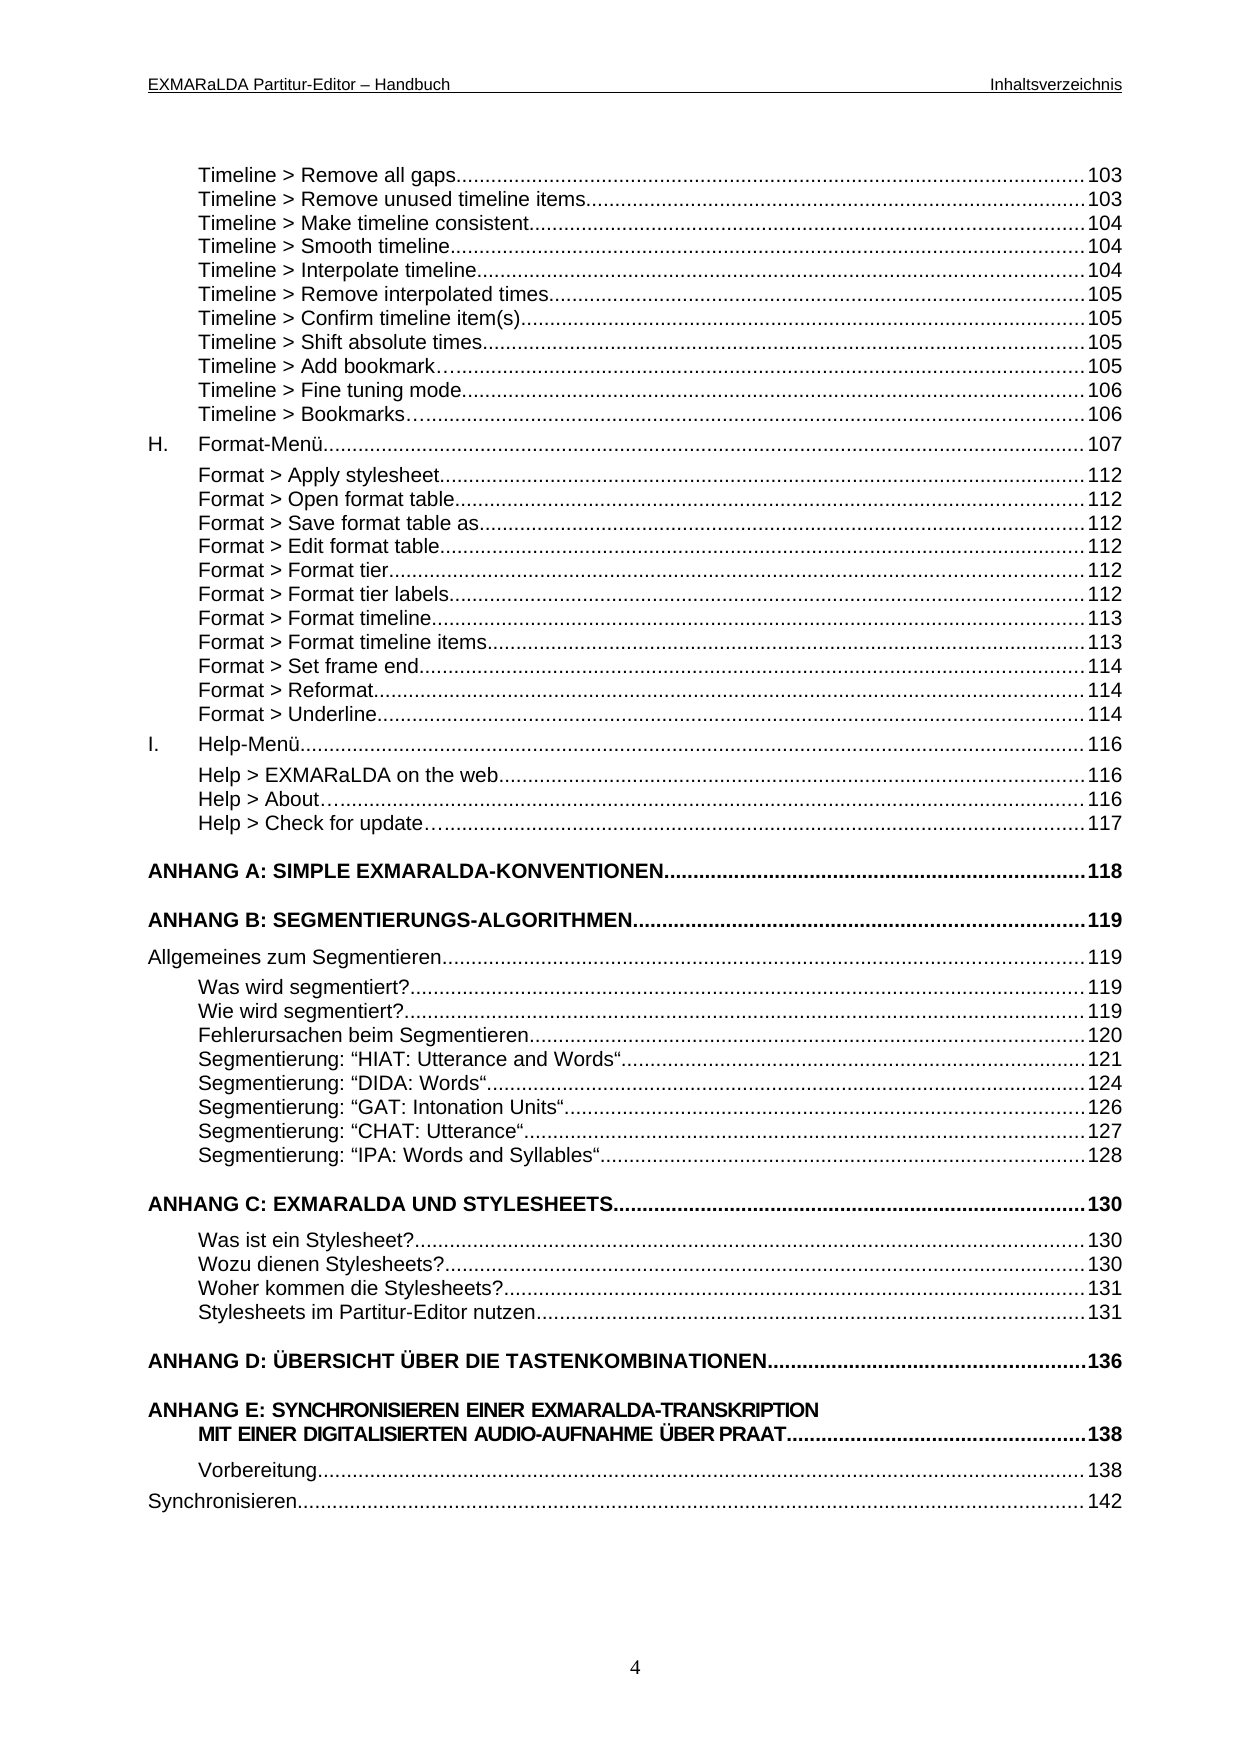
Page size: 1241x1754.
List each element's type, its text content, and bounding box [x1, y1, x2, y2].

text Format > Format timeline... 113 [198, 606, 1122, 630]
text Anhang C: EXMARALDA und stylesheets 130 [148, 1192, 1122, 1216]
text Segmentierung: “IPA: Words and Syllables“ 128 [198, 1143, 1122, 1167]
text Vorbereitung 138 [198, 1458, 1122, 1482]
text Timeline > Confirm timeline item(s) 105 [198, 306, 1122, 330]
text Wie wird segmentiert? 119 [198, 999, 1122, 1023]
text Timeline > Shift absolute times... 105 [198, 330, 1122, 354]
text Timeline > Bookmarks… 106 [198, 402, 1122, 426]
text Was wird segmentiert? 119 [198, 975, 1122, 999]
text Format > Edit format table... 112 [198, 534, 1122, 558]
text Segmentierung: “DIDA: Words“ 124 [198, 1071, 1122, 1095]
text ANHANG E: Synchronisieren einer EXMARaLDA-Transkription mit einer digitalisierten AUDIO-Aufnahme über PRAAT 138 [148, 1398, 1122, 1446]
text Fehlerursachen beim Segmentieren 120 [198, 1023, 1122, 1047]
text I. Help-Menü 116 [148, 732, 1122, 756]
text Help > Check for update… 117 [198, 810, 1122, 834]
text Anhang A: SIMPLE EXMARaLDA-Konventionen 118 [148, 859, 1122, 883]
text Allgemeines zum Segmentieren 119 [148, 945, 1122, 969]
text Timeline > Remove unused timeline items 103 [198, 186, 1122, 210]
text Timeline > Add bookmark… 105 [198, 354, 1122, 378]
text Timeline > Interpolate timeline... 104 [198, 258, 1122, 282]
text Timeline > Remove all gaps 103 [198, 162, 1122, 186]
text Anhang B: Segmentierungs-Algorithmen 119 [148, 908, 1122, 932]
text Format > Format timeline items... 113 [198, 630, 1122, 654]
text Timeline > Smooth timeline... 104 [198, 234, 1122, 258]
text Format > Open format table... 112 [198, 486, 1122, 510]
text Format > Underline 114 [198, 702, 1122, 726]
text Format > Set frame end 114 [198, 654, 1122, 678]
text Stylesheets im Partitur-Editor nutzen 131 [198, 1300, 1122, 1324]
text Segmentierung: “GAT: Intonation Units“ 126 [198, 1095, 1122, 1119]
text Format > Apply stylesheet 112 [198, 462, 1122, 486]
text Timeline > Fine tuning mode 106 [198, 378, 1122, 402]
text Help > EXMARaLDA on the web 116 [198, 762, 1122, 786]
text Was ist ein Stylesheet? 130 [198, 1228, 1122, 1252]
text Format > Format tier... 112 [198, 558, 1122, 582]
text Woher kommen die Stylesheets? 131 [198, 1276, 1122, 1300]
text Format > Reformat 114 [198, 678, 1122, 702]
text Timeline > Make timeline consistent 104 [198, 210, 1122, 234]
text Anhang d: ÜBERSICHT ÜBER DIE TASTENkombinationen 136 [148, 1349, 1122, 1373]
text Format > Save format table as... 112 [198, 510, 1122, 534]
text Timeline > Remove interpolated times 105 [198, 282, 1122, 306]
text Segmentierung: “CHAT: Utterance“ 127 [198, 1119, 1122, 1143]
text Help > About… 116 [198, 786, 1122, 810]
text H. Format-Menü 107 [148, 432, 1122, 456]
text Segmentierung: “HIAT: Utterance and Words“ 121 [198, 1047, 1122, 1071]
text Synchronisieren 142 [148, 1488, 1122, 1512]
text Wozu dienen Stylesheets? 130 [198, 1252, 1122, 1276]
text Format > Format tier labels... 112 [198, 582, 1122, 606]
